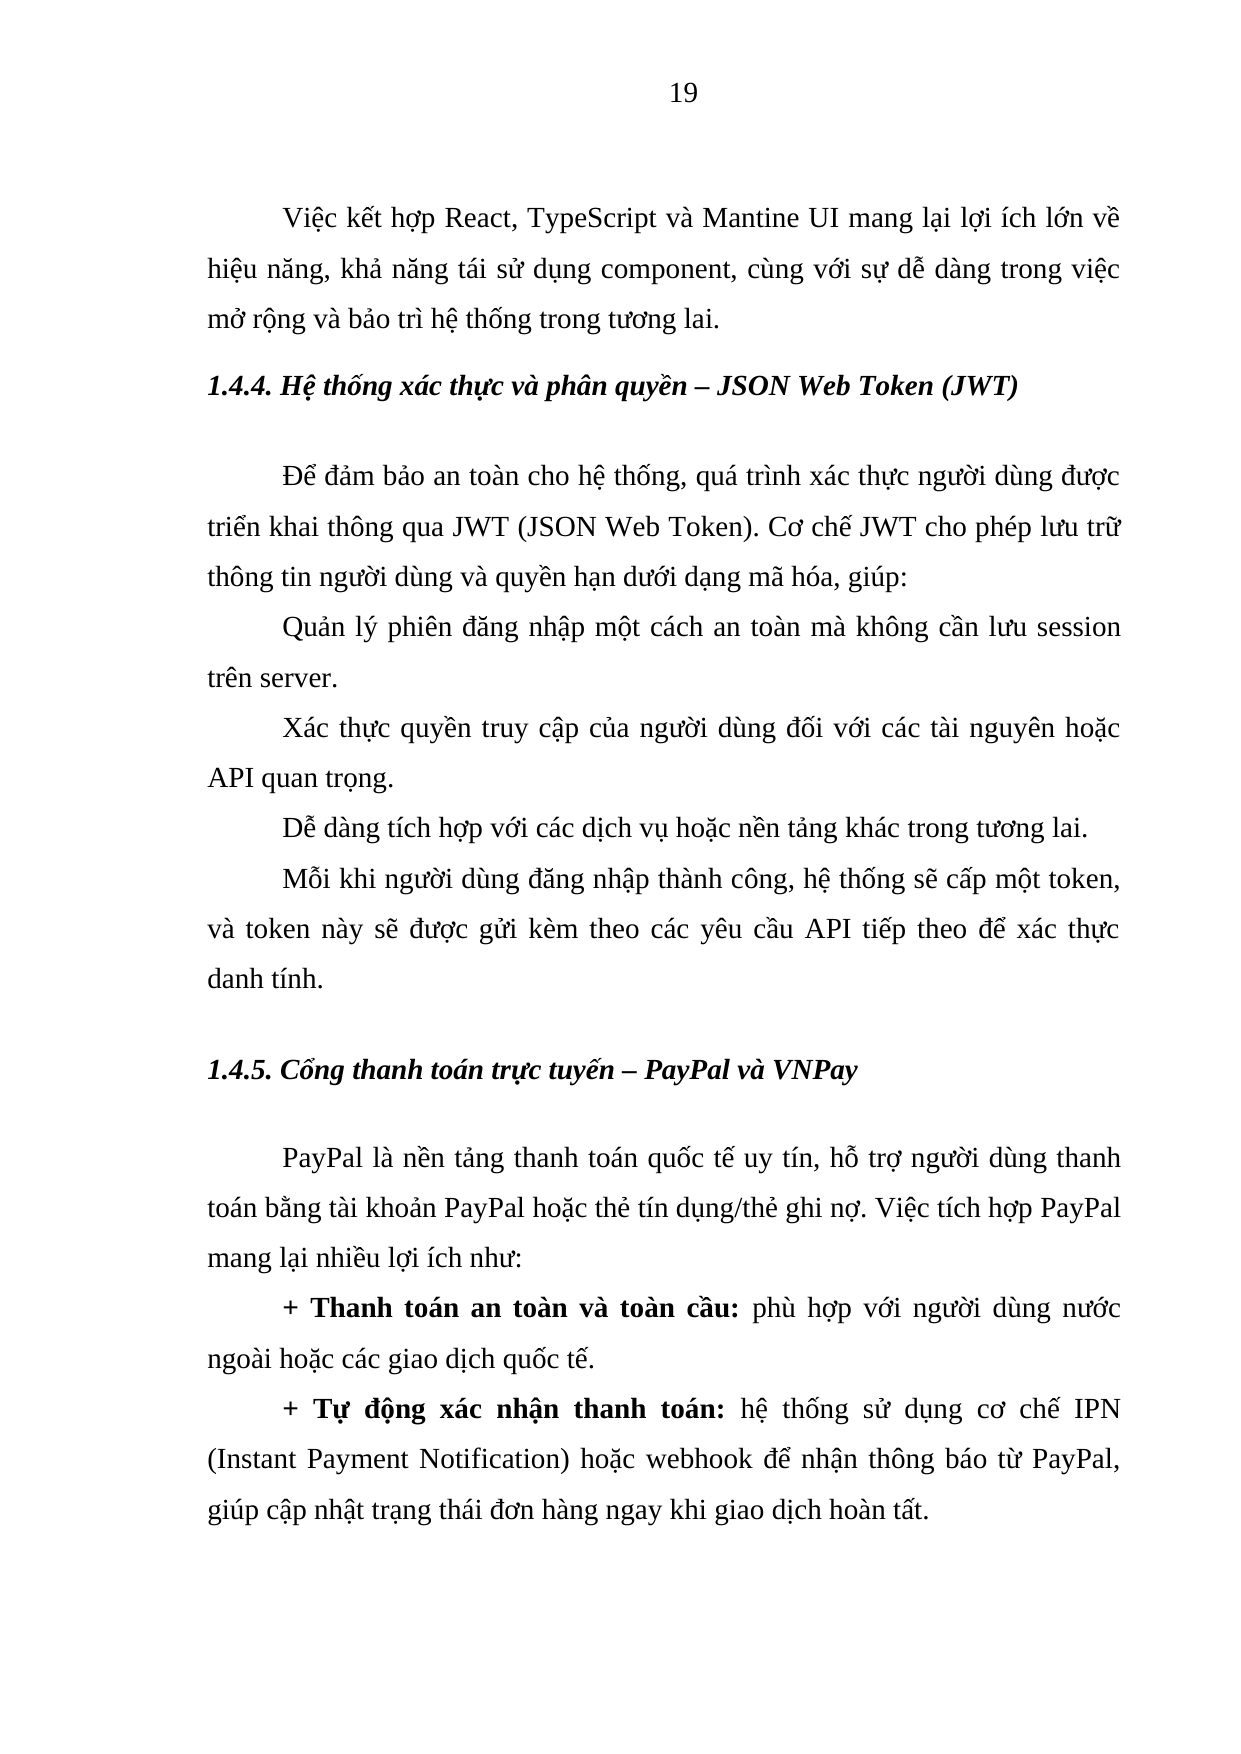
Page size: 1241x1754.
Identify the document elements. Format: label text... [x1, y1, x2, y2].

list + Thanh toán an toàn và toàn cầu: phù hợp với người dùng nước ngoài hoặc các giao dịch quốc tế. [207, 1291, 1122, 1374]
list Để đảm bảo an toàn cho hệ thống, quá trình xác thực người dùng được triển khai thông qua JWT (JSON Web Token). Cơ chế JWT cho phép lưu trữ thông tin người dùng và quyền hạn dưới dạng mã hóa, giúp: [207, 458, 1122, 593]
list Xác thực quyền truy cập của người dùng đối với các tài nguyên hoặc API quan trọng. [207, 710, 1122, 794]
list PayPal là nền tảng thanh toán quốc tế uy tín, hỗ trợ người dùng thanh toán bằng tài khoản PayPal hoặc thẻ tín dụng/thẻ ghi nợ. Việc tích hợp PayPal mang lại nhiều lợi ích như: [207, 1140, 1122, 1274]
list + Tự động xác nhận thanh toán: hệ thống sử dụng cơ chế IPN (Instant Payment Notification) hoặc webhook để nhận thông báo từ PayPal, giúp cập nhật trạng thái đơn hàng ngay khi giao dịch hoàn tất. [207, 1391, 1122, 1525]
list Mỗi khi người dùng đăng nhập thành công, hệ thống sẽ cấp một token, và token này sẽ được gửi kèm theo các yêu cầu API tiếp theo để xác thực danh tính. [207, 861, 1122, 995]
list Dễ dàng tích hợp với các dịch vụ hoặc nền tảng khác trong tương lai. [207, 811, 1122, 844]
list Quản lý phiên đăng nhập một cách an toàn mà không cần lưu session trên server. [207, 609, 1122, 693]
subtitle 1.4.4. Hệ thống xác thực và phân quyền – JSON Web Token (JWT) [207, 368, 1122, 402]
list Việc kết hợp React, TypeScript và Mantine UI mang lại lợi ích lớn về hiệu năng, khả năng tái sử dụng component, cùng với sự dễ dàng trong việc mở rộng và bảo trì hệ thống trong tương lai. [207, 201, 1122, 335]
text 1.4.5. Cổng thanh toán trực tuyến – PayPal và VNPay [207, 1052, 1122, 1085]
